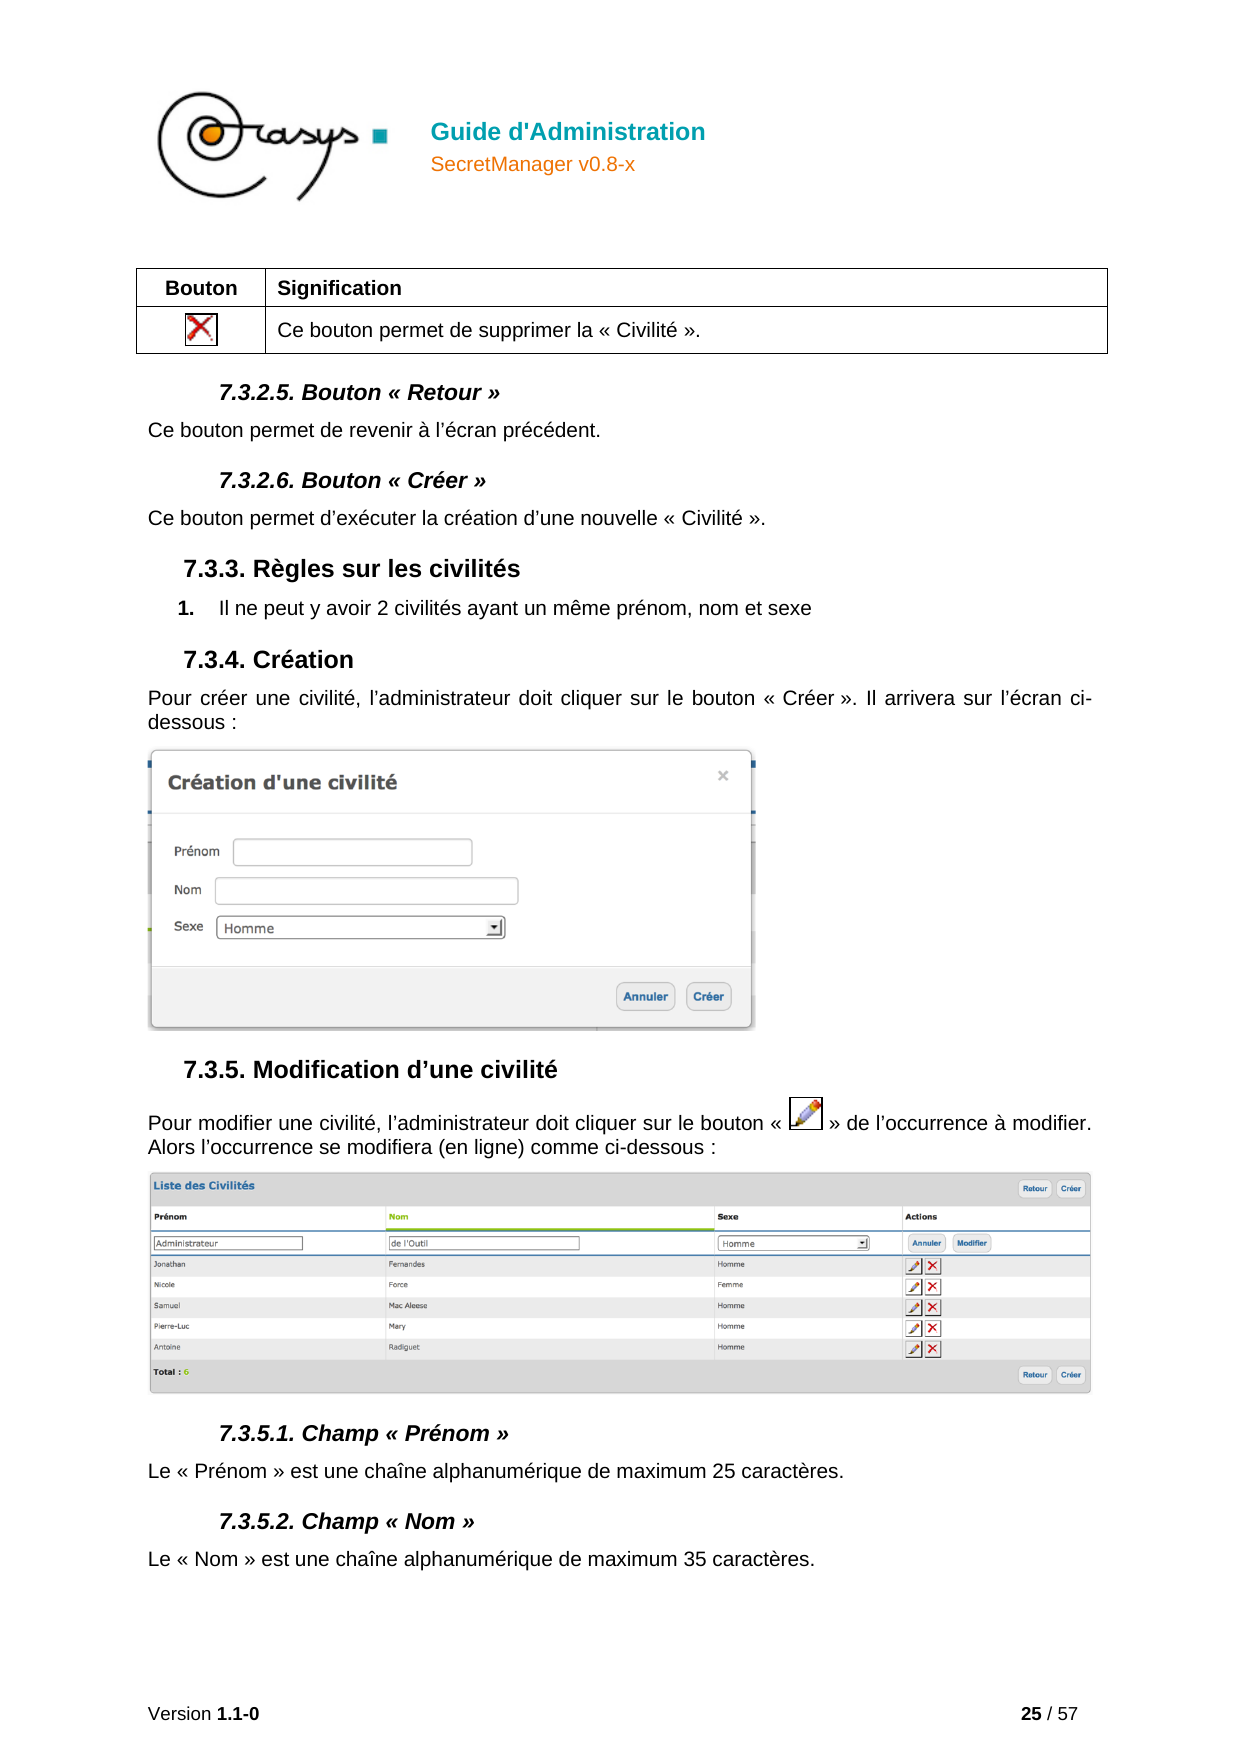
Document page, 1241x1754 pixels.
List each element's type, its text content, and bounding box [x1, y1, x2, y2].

text Le « Nom » est une chaîne alphanumérique de maximum 35 caractères. [148, 1547, 1092, 1571]
subtitle Bouton « Retour » [218, 379, 1092, 405]
table_cell Ce bouton permet de supprimer la « Civilité ». [266, 307, 1107, 353]
subtitle Modification d’une civilité [183, 1056, 1092, 1084]
picture [147, 80, 408, 220]
text Pour modifier une civilité, l’administrateur doit cliquer sur le bouton « » de l’occurrence à modifier. Alors l’occurrence se modifiera (en ligne) comme ci-dessous : [148, 1097, 1092, 1158]
table_header Bouton [137, 269, 265, 306]
text Ce bouton permet de revenir à l’écran précédent. [148, 418, 1092, 442]
picture [147, 746, 756, 1031]
text Pour créer une civilité, l’administrateur doit cliquer sur le bouton « Créer ». Il arrivera sur l’écran ci-dessous : [148, 686, 1092, 734]
text Le « Prénom » est une chaîne alphanumérique de maximum 25 caractères. [148, 1459, 1092, 1483]
subtitle Règles sur les civilités [183, 554, 1092, 583]
list Il ne peut y avoir 2 civilités ayant un même prénom, nom et sexe [177, 596, 1092, 619]
subtitle Champ « Prénom » [218, 1420, 1092, 1446]
picture [147, 1171, 1093, 1395]
picture [791, 1098, 821, 1129]
picture [186, 315, 216, 345]
subtitle Champ « Nom » [218, 1508, 1092, 1534]
table_header Signification [266, 269, 1107, 306]
table_cell [137, 307, 265, 353]
subtitle Bouton « Créer » [218, 467, 1092, 493]
subtitle Création [183, 644, 1092, 673]
text Ce bouton permet d’exécuter la création d’une nouvelle « Civilité ». [148, 505, 1092, 529]
